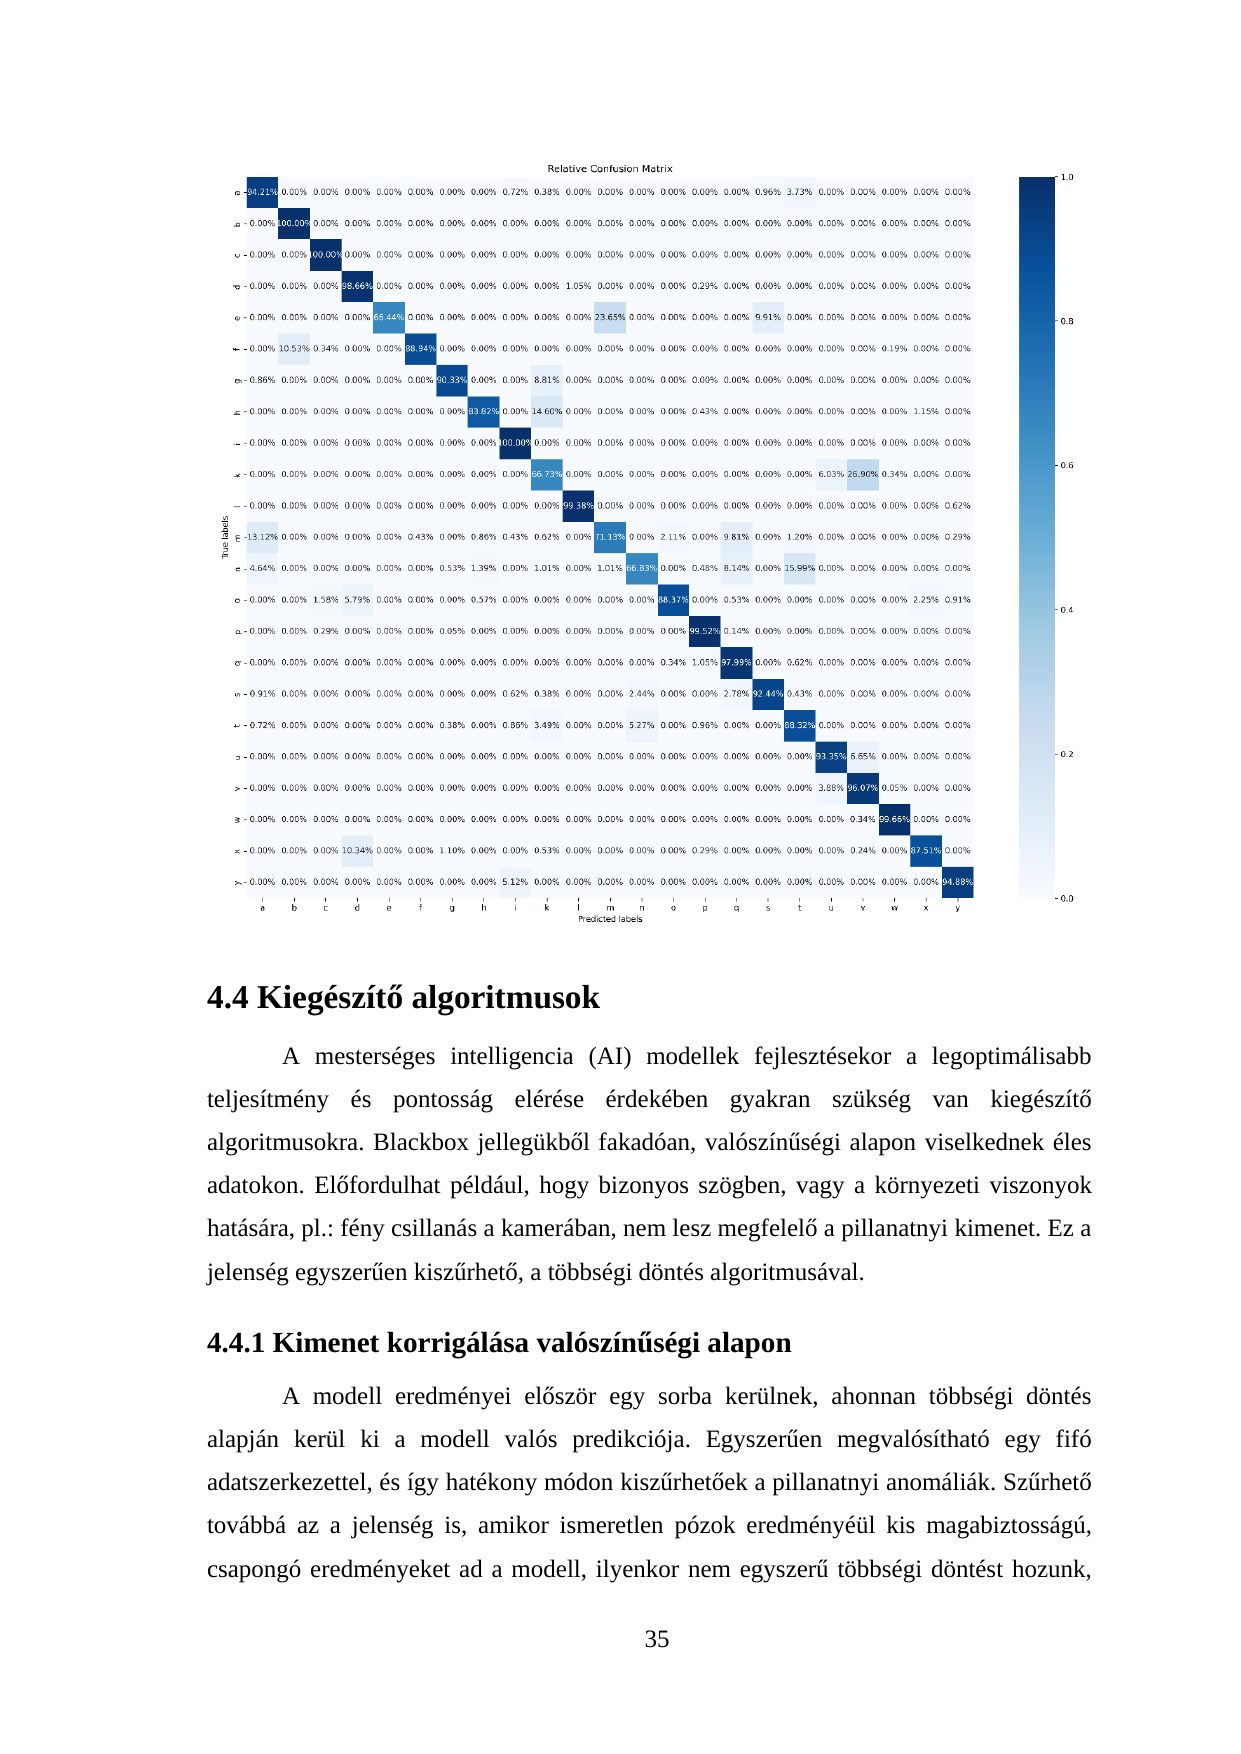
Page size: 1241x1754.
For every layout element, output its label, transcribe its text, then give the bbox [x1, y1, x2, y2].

subtitle Kimenet korrigálása valószínűségi alapon [207, 1325, 1092, 1358]
picture [206, 147, 1093, 941]
subtitle Kiegészítő algoritmusok [207, 977, 1092, 1016]
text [207, 1381, 1092, 1582]
text A mesterséges intelligencia (AI) modellek fejlesztésekor a legoptimálisabb teljesítmény és pontosság elérése érdekében gyakran szükség van kiegészítő algoritmusokra. Blackbox jellegükből fakadóan, valószínűségi alapon viselkednek éles adatokon. Előfordulhat például, hogy bizonyos szögben, vagy a környezeti viszonyok hatására, pl.: fény csillanás a kamerában, nem lesz megfelelő a pillanatnyi kimenet. Ez a jelenség egyszerűen kiszűrhető, a többségi döntés algoritmusával. [207, 1041, 1092, 1285]
